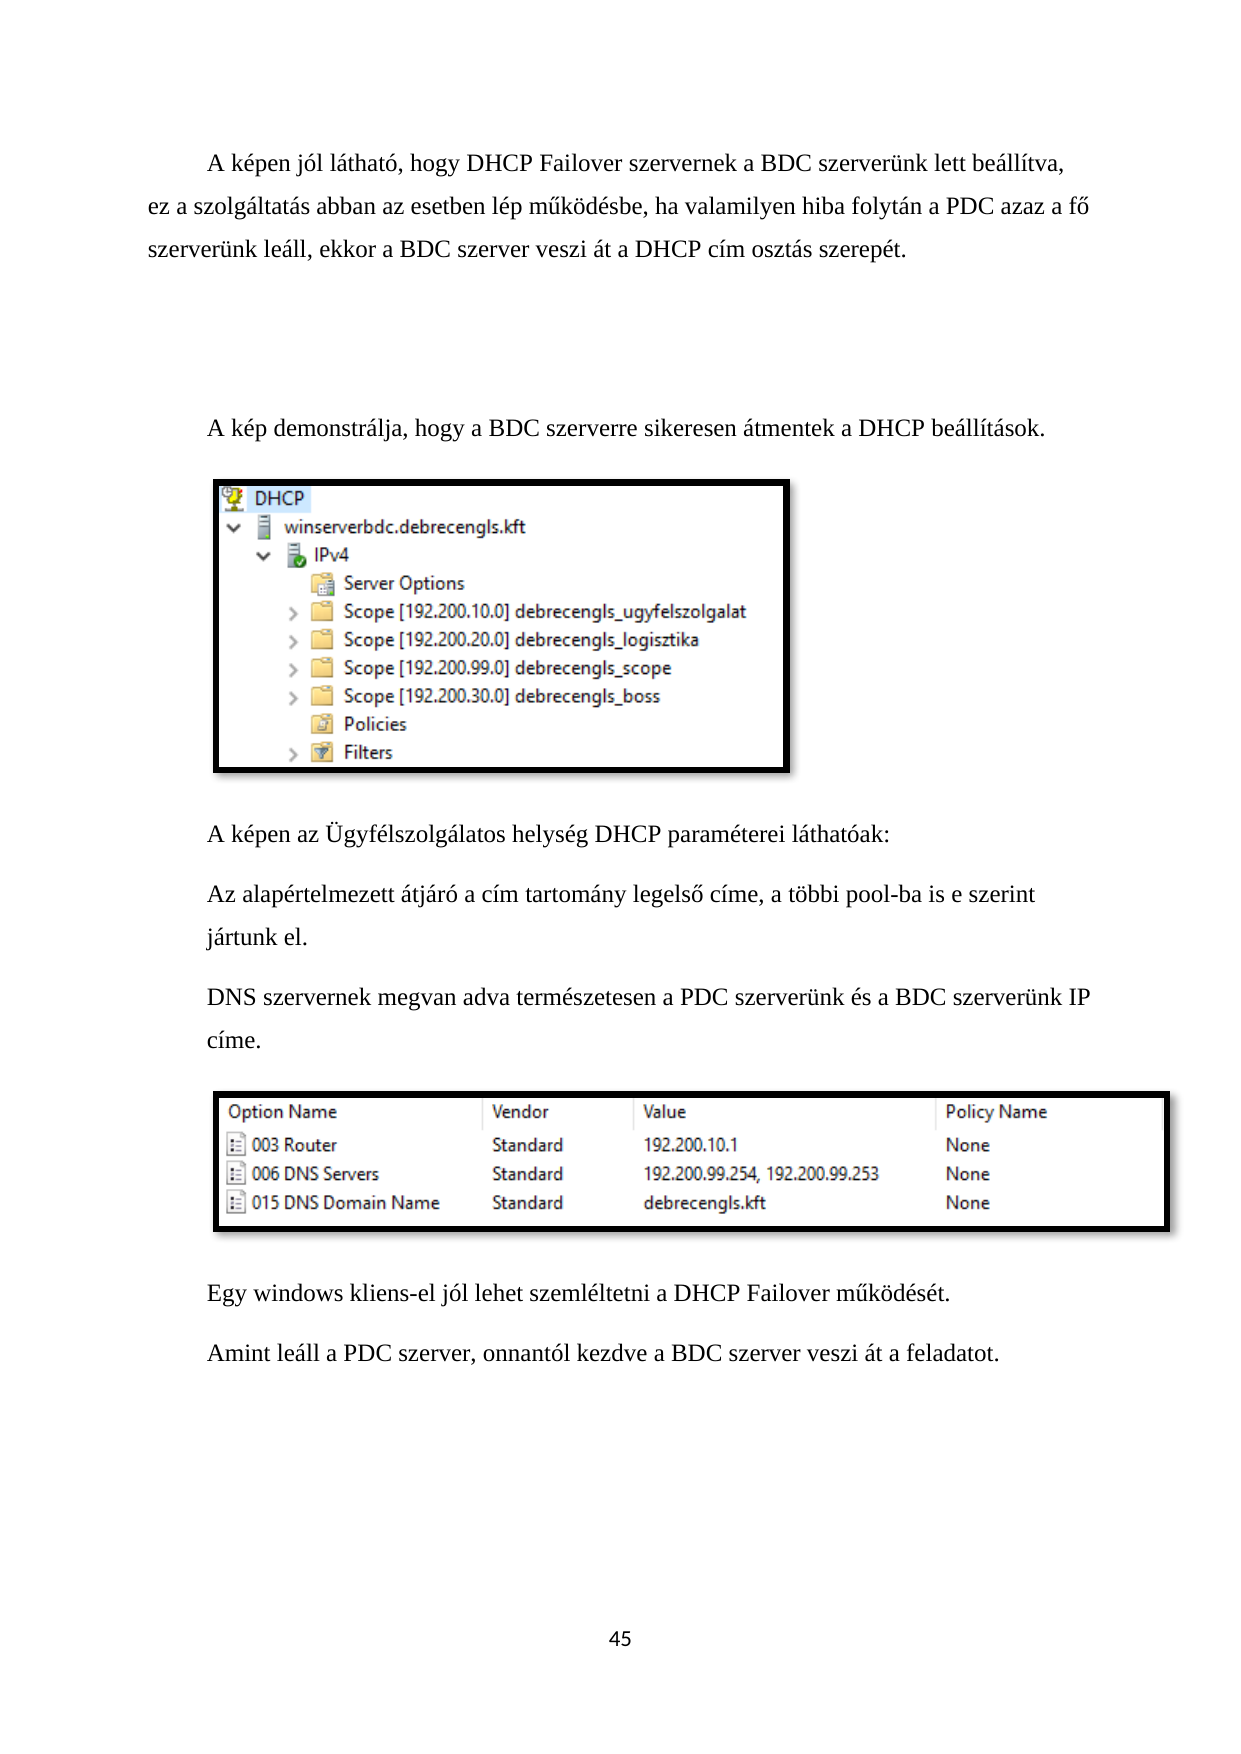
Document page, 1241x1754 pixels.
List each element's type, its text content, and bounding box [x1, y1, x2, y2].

text A képen jól látható, hogy DHCP Failover szervernek a BDC szerverünk lett beállítva, ez a szolgáltatás abban az esetben lép működésbe, ha valamilyen hiba folytán a PDC azaz a fő szerverünk leáll, ekkor a BDC szerver veszi át a DHCP cím osztás szerepét. [148, 148, 1093, 263]
text Amint leáll a PDC szerver, onnantól kezdve a BDC szerver veszi át a feladatot. [148, 1338, 1093, 1367]
text DNS szervernek megvan adva természetesen a PDC szerverünk és a BDC szerverünk IP címe. [207, 982, 1093, 1054]
text A kép demonstrálja, hogy a BDC szerverre sikeresen átmentek a DHCP beállítások. [148, 413, 1093, 442]
picture [219, 486, 783, 767]
text A képen az Ügyfélszolgálatos helység DHCP paraméterei láthatóak: [148, 819, 1093, 848]
text Egy windows kliens-el jól lehet szemléltetni a DHCP Failover működését. [148, 1278, 1093, 1307]
picture [219, 1098, 1164, 1226]
text Az alapértelmezett átjáró a cím tartomány legelső címe, a többi pool-ba is e szerint jártunk el. [207, 879, 1093, 951]
